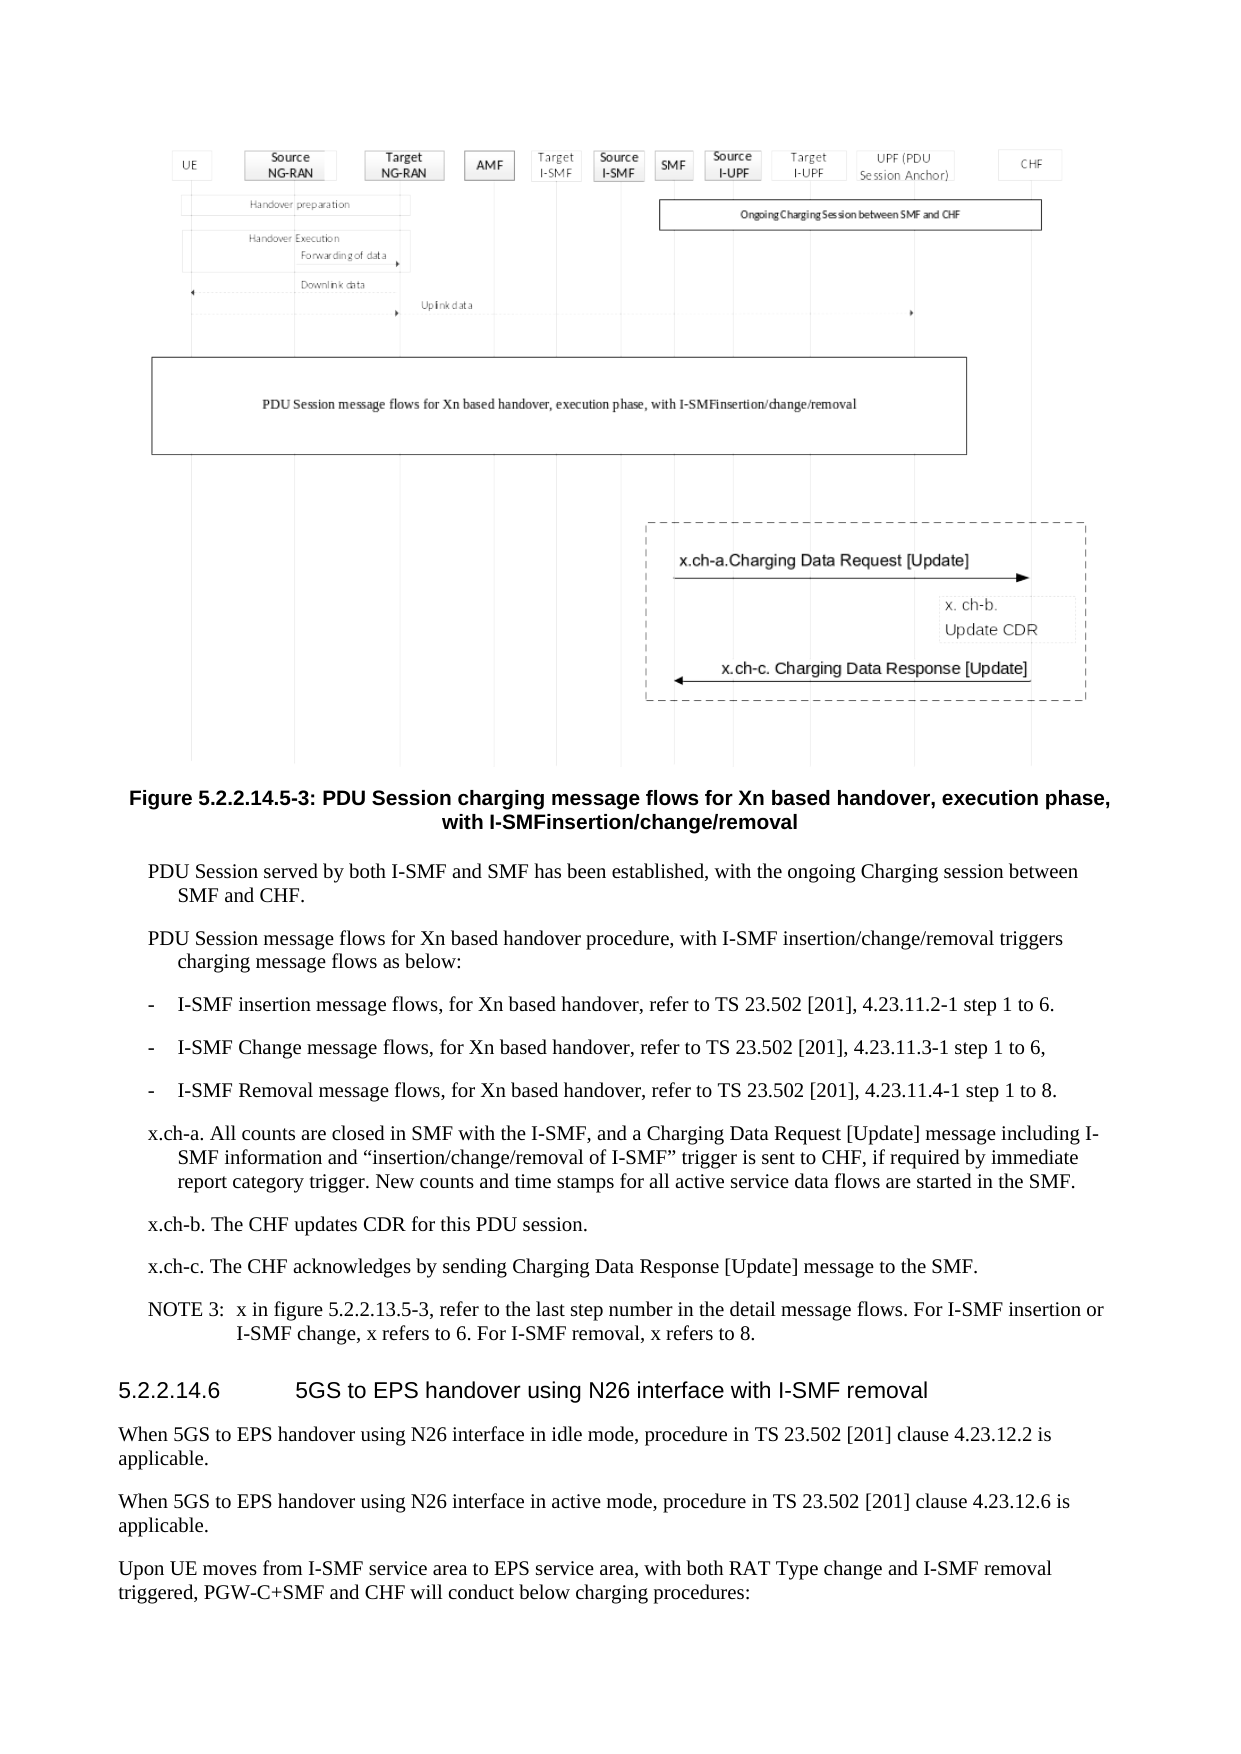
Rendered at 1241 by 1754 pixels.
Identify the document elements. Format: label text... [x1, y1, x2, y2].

text - I-SMF insertion message flows, for Xn based handover, refer to TS 23.502 [201], 4.23.11.2-1 step 1 to 6. [148, 992, 1122, 1016]
text x.ch-a. All counts are closed in SMF with the I-SMF, and a Charging Data Request [Update] message including I-SMF information and “insertion/change/removal of I-SMF” trigger is sent to CHF, if required by immediate report category trigger. New counts and time stamps for all active service data flows are started in the SMF. [148, 1121, 1122, 1193]
text - I-SMF Change message flows, for Xn based handover, refer to TS 23.502 [201], 4.23.11.3-1 step 1 to 6, [148, 1035, 1122, 1059]
text x.ch-b. The CHF updates CDR for this PDU session. [148, 1212, 1122, 1236]
text When 5GS to EPS handover using N26 interface in idle mode, procedure in TS 23.502 [201] clause 4.23.12.2 is applicable. [118, 1422, 1122, 1470]
text When 5GS to EPS handover using N26 interface in active mode, procedure in TS 23.502 [201] clause 4.23.12.6 is applicable. [118, 1489, 1122, 1537]
text PDU Session served by both I-SMF and SMF has been established, with the ongoing Charging session between SMF and CHF. [148, 858, 1122, 907]
text - I-SMF Removal message flows, for Xn based handover, refer to TS 23.502 [201], 4.23.11.4-1 step 1 to 8. [148, 1078, 1122, 1102]
text Figure 5.2.2.14.5-3: PDU Session charging message flows for Xn based handover, execution phase, with I-SMFinsertion/change/removal [118, 786, 1122, 833]
subtitle 5.2.2.14.6 5GS to EPS handover using N26 interface with I-SMF removal [118, 1377, 1122, 1403]
text NOTE 3: x in figure 5.2.2.13.5-3, refer to the last step number in the detail message flows. For I-SMF insertion or I-SMF change, x refers to 6. For I-SMF removal, x refers to 8. [148, 1297, 1122, 1345]
text Upon UE moves from I-SMF service area to EPS service area, with both RAT Type change and I-SMF removal triggered, PGW-C+SMF and CHF will conduct below charging procedures: [118, 1556, 1122, 1604]
text x.ch-c. The CHF acknowledges by sending Charging Data Response [Update] message to the SMF. [148, 1254, 1122, 1278]
text PDU Session message flows for Xn based handover procedure, with I-SMF insertion/change/removal triggers charging message flows as below: [148, 925, 1122, 973]
